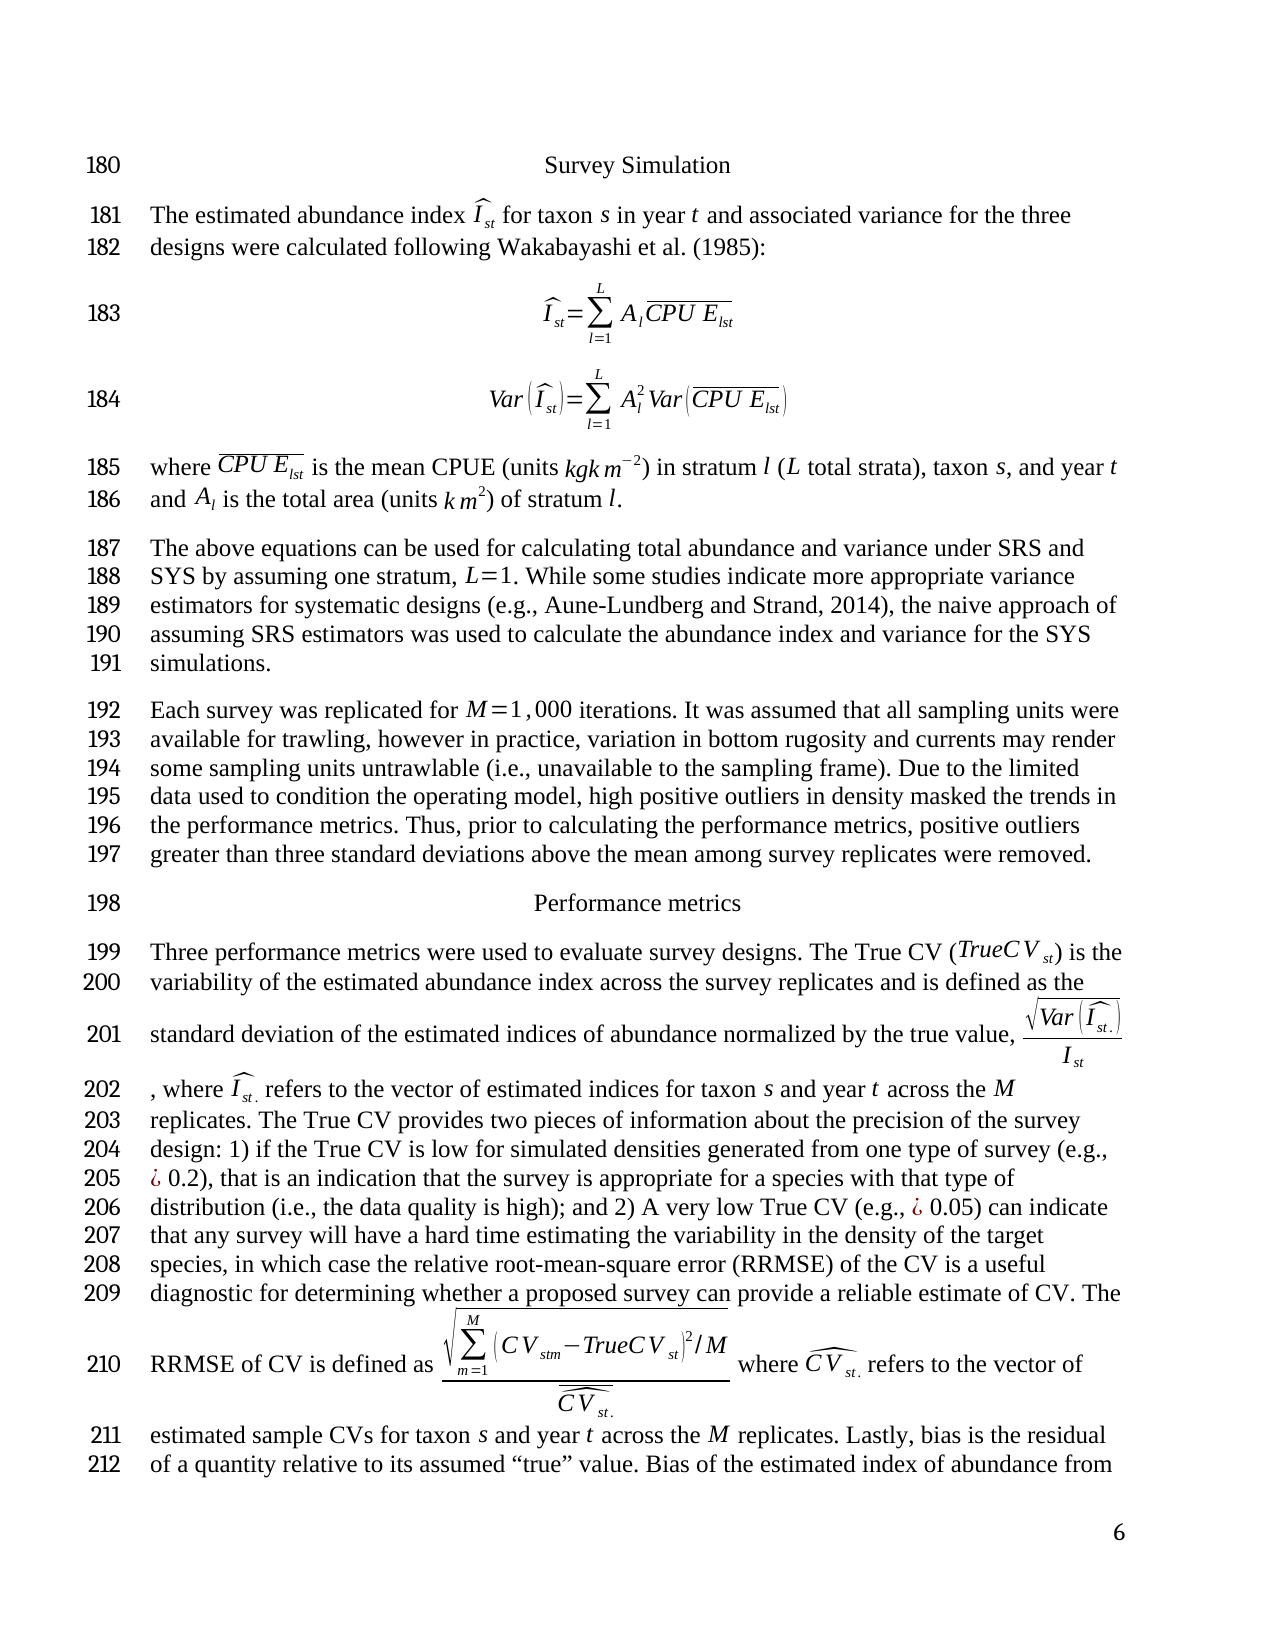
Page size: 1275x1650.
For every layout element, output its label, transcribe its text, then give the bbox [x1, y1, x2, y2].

subtitle Survey Simulation [150, 150, 1125, 179]
text The estimated abundance index for taxon in year and associated variance for the three designs were calculated following Wakabayashi et al. (1985): [150, 197, 1125, 260]
text The above equations can be used for calculating total abundance and variance under SRS and SYS by assuming one stratum, . While some studies indicate more appropriate variance estimators for systematic designs (e.g., Aune-Lundberg and Strand, 2014), the naive approach of assuming SRS estimators was used to calculate the abundance index and variance for the SYS simulations. [150, 533, 1125, 676]
text Each survey was replicated for iterations. It was assumed that all sampling units were available for trawling, however in practice, variation in bottom rugosity and currents may render some sampling units untrawlable (i.e., unavailable to the sampling frame). Due to the limited data used to condition the operating model, high positive outliers in density masked the trends in the performance metrics. Thus, prior to calculating the performance metrics, positive outliers greater than three standard deviations above the mean among survey replicates were removed. [150, 695, 1125, 868]
subtitle Performance metrics [150, 888, 1125, 917]
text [150, 936, 1125, 1478]
text where is the mean CPUE (units ) in stratum ( total strata), taxon , and year and is the total area (units ) of stratum . [150, 451, 1125, 514]
